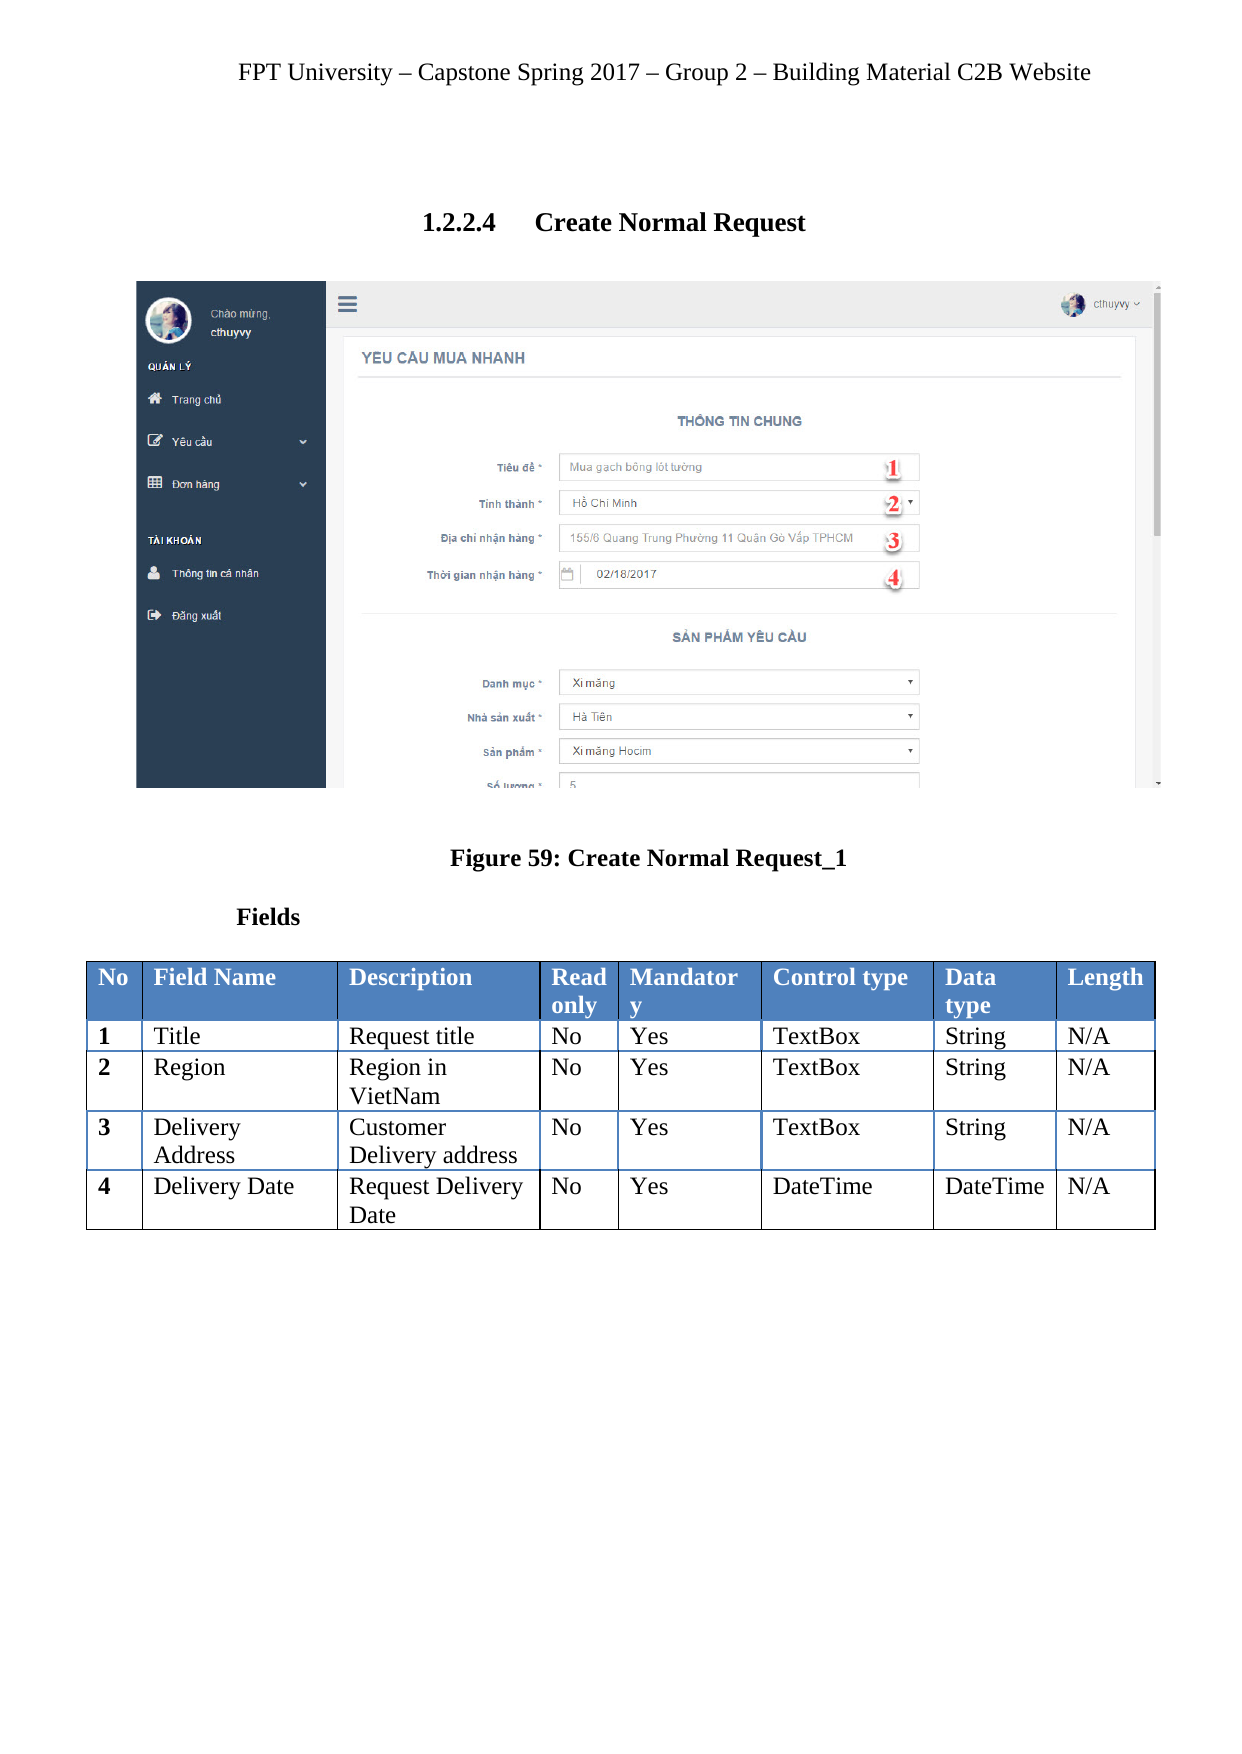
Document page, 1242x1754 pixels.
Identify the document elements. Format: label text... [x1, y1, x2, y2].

picture [135, 281, 1159, 787]
list Create Normal Request [422, 206, 1179, 237]
